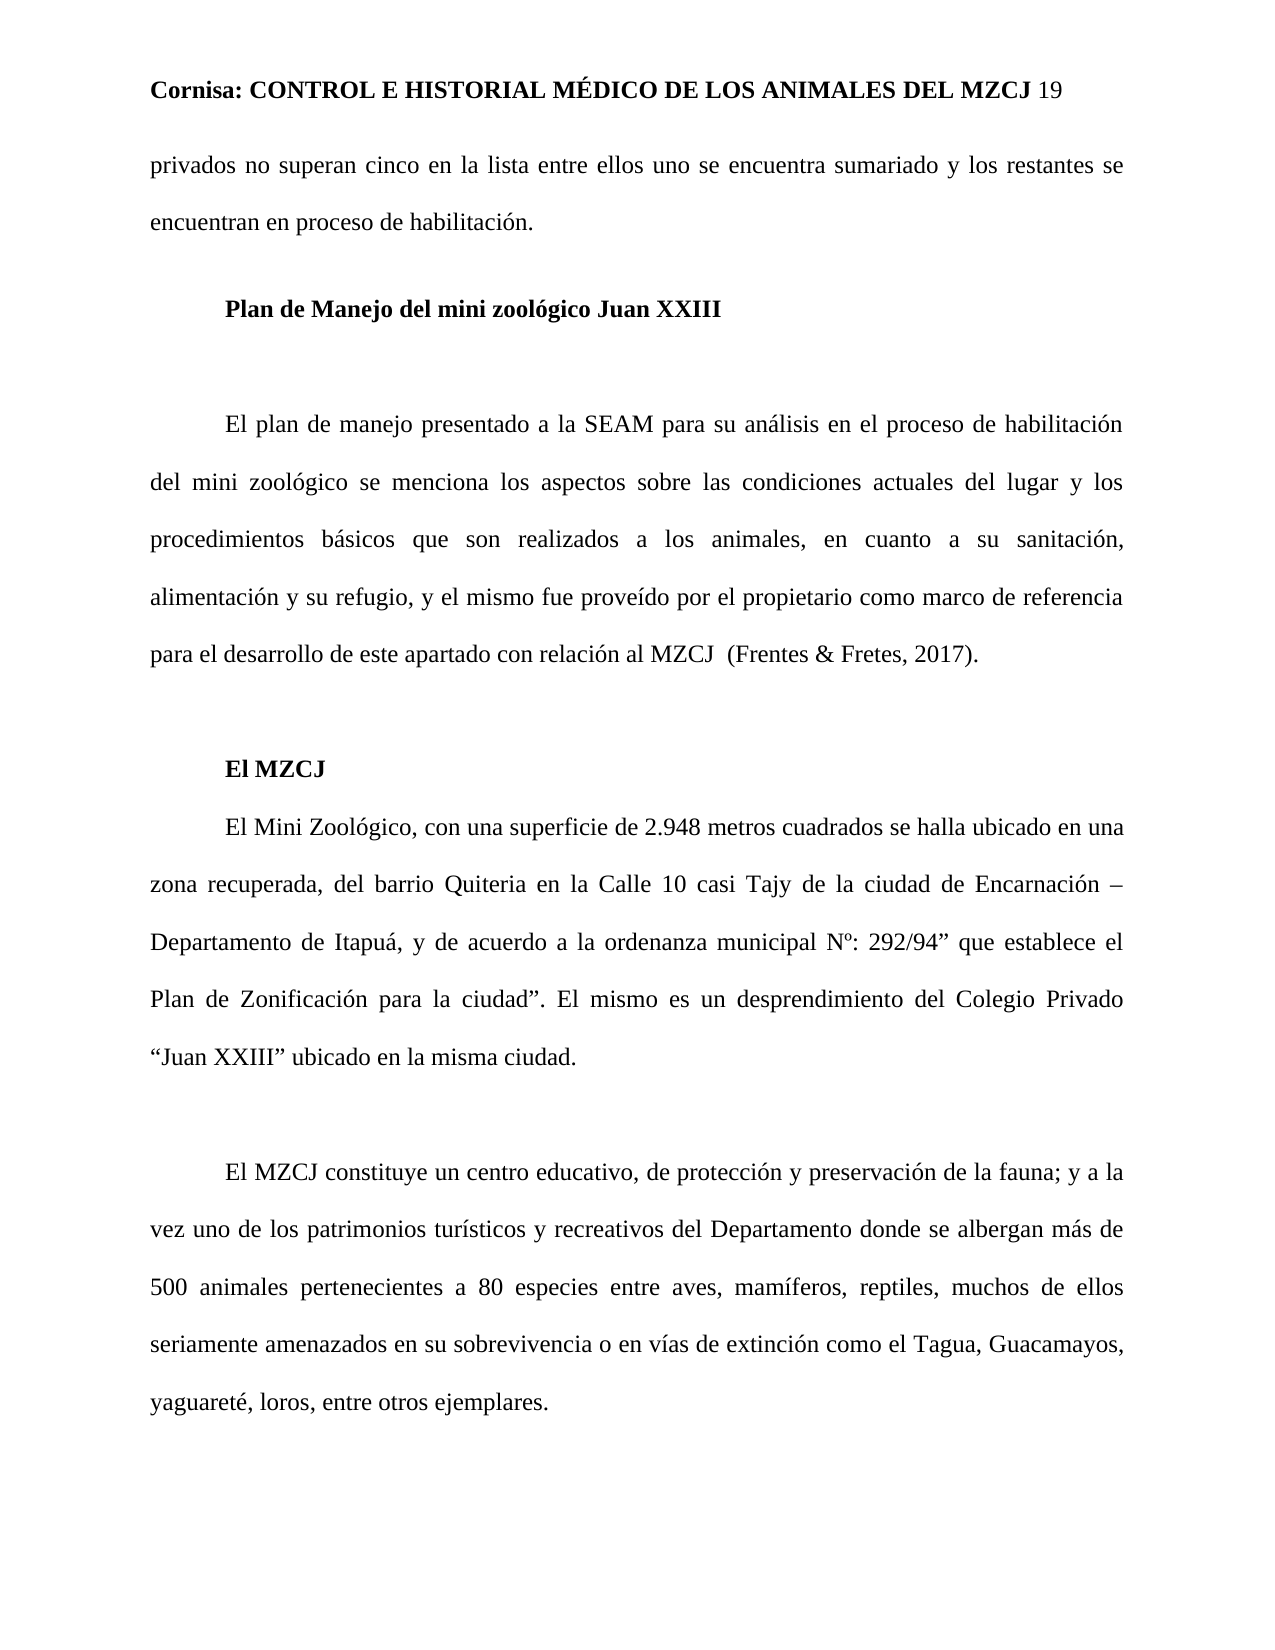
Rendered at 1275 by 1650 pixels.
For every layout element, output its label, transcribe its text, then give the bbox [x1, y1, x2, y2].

subtitle El MZCJ [150, 754, 1125, 783]
text El MZCJ constituye un centro educativo, de protección y preservación de la fauna; y a la vez uno de los patrimonios turísticos y recreativos del Departamento donde se albergan más de 500 animales pertenecientes a 80 especies entre aves, mamíferos, reptiles, muchos de ellos seriamente amenazados en su sobrevivencia o en vías de extinción como el Tagua, Guacamayos, yaguareté, loros, entre otros ejemplares. [150, 1157, 1125, 1415]
text El Mini Zoológico, con una superficie de 2.948 metros cuadrados se halla ubicado en una zona recuperada, del barrio Quiteria en la Calle 10 casi Tajy de la ciudad de Encarnación –Departamento de Itapuá, y de acuerdo a la ordenanza municipal Nº: 292/94” que establece el Plan de Zonificación para la ciudad”. El mismo es un desprendimiento del Colegio Privado “Juan XXIII” ubicado en la misma ciudad. [150, 812, 1125, 1070]
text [150, 150, 1125, 236]
subtitle Plan de Manejo del mini zoológico Juan XXIII [150, 294, 1125, 323]
text El plan de manejo presentado a la SEAM para su análisis en el proceso de habilitación del mini zoológico se menciona los aspectos sobre las condiciones actuales del lugar y los procedimientos básicos que son realizados a los animales, en cuanto a su sanitación, alimentación y su refugio, y el mismo fue proveído por el propietario como marco de referencia para el desarrollo de este apartado con relación al MZCJ . [150, 409, 1125, 668]
